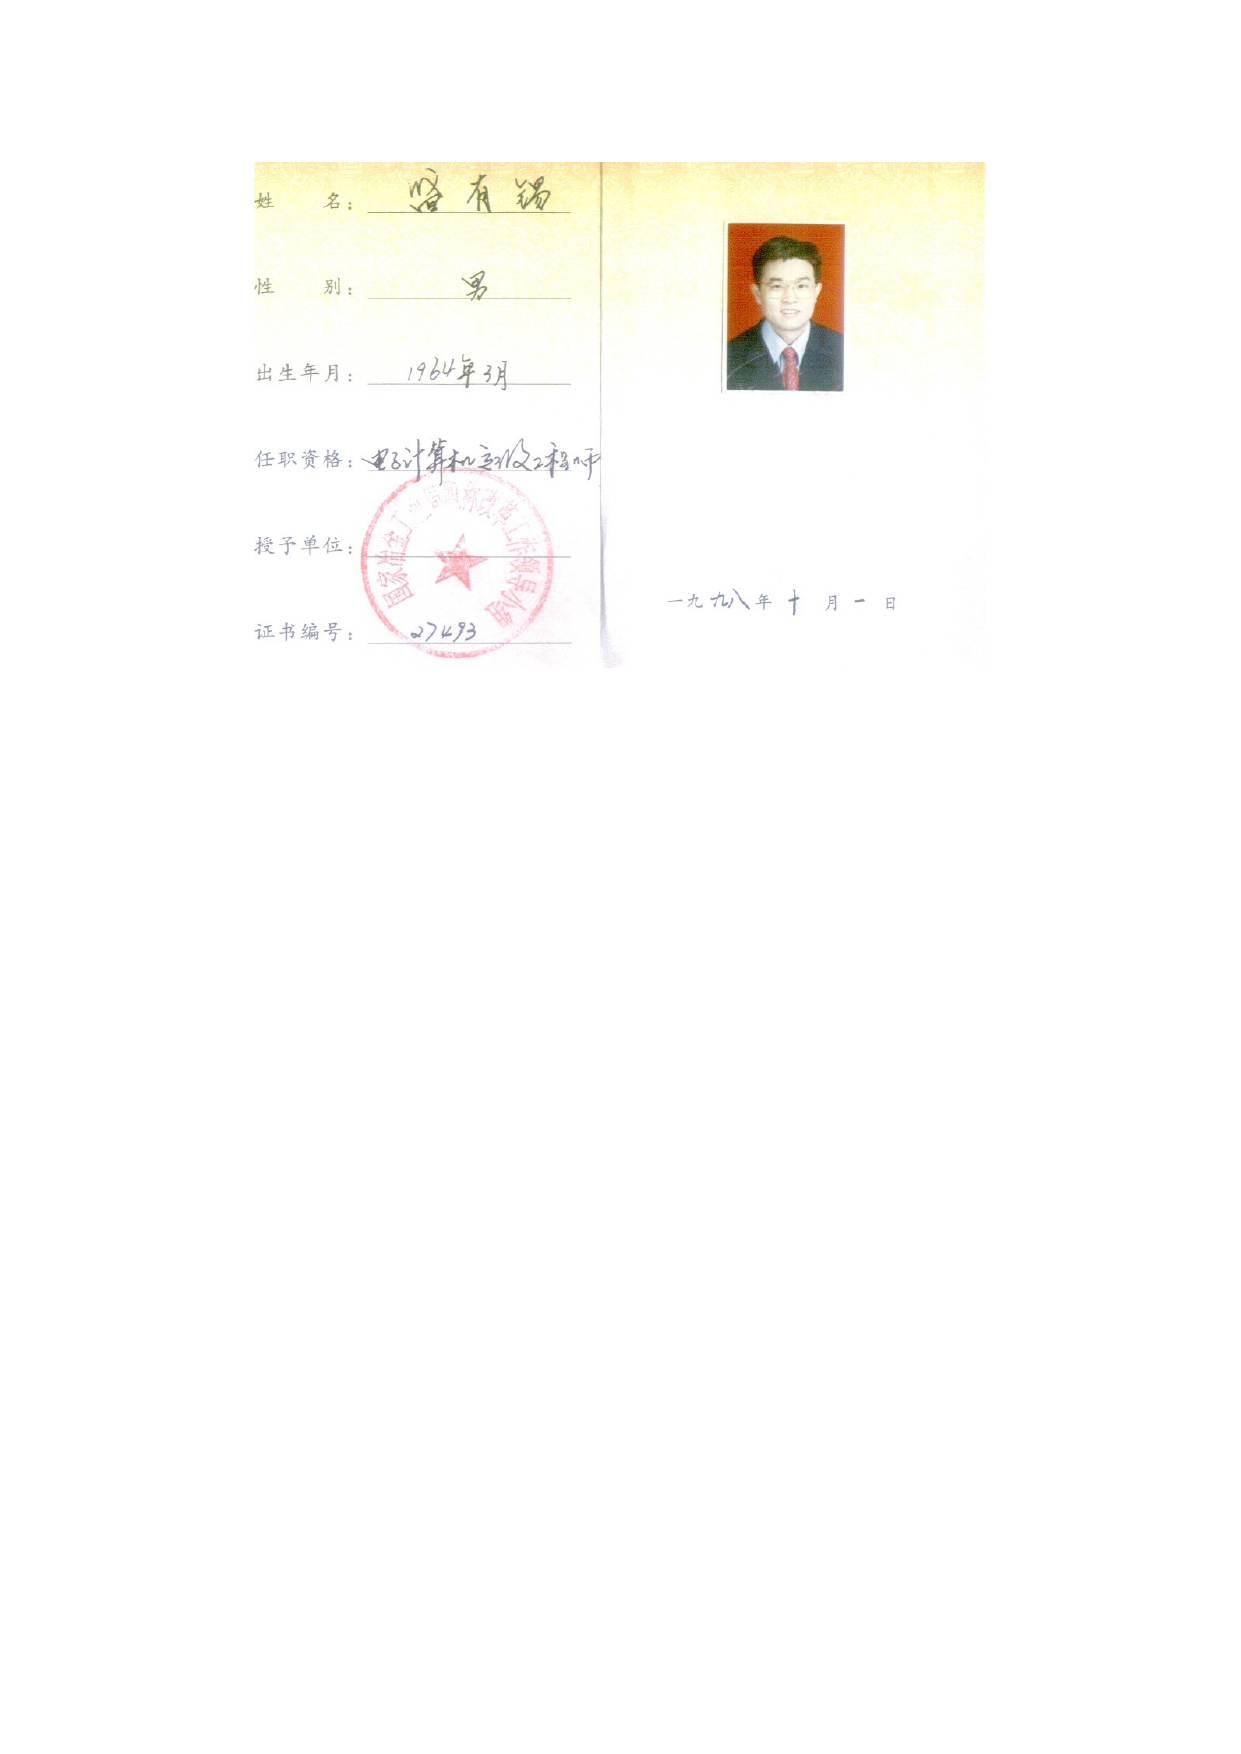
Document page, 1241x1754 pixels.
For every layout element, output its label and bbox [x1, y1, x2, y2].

picture [254, 162, 986, 668]
